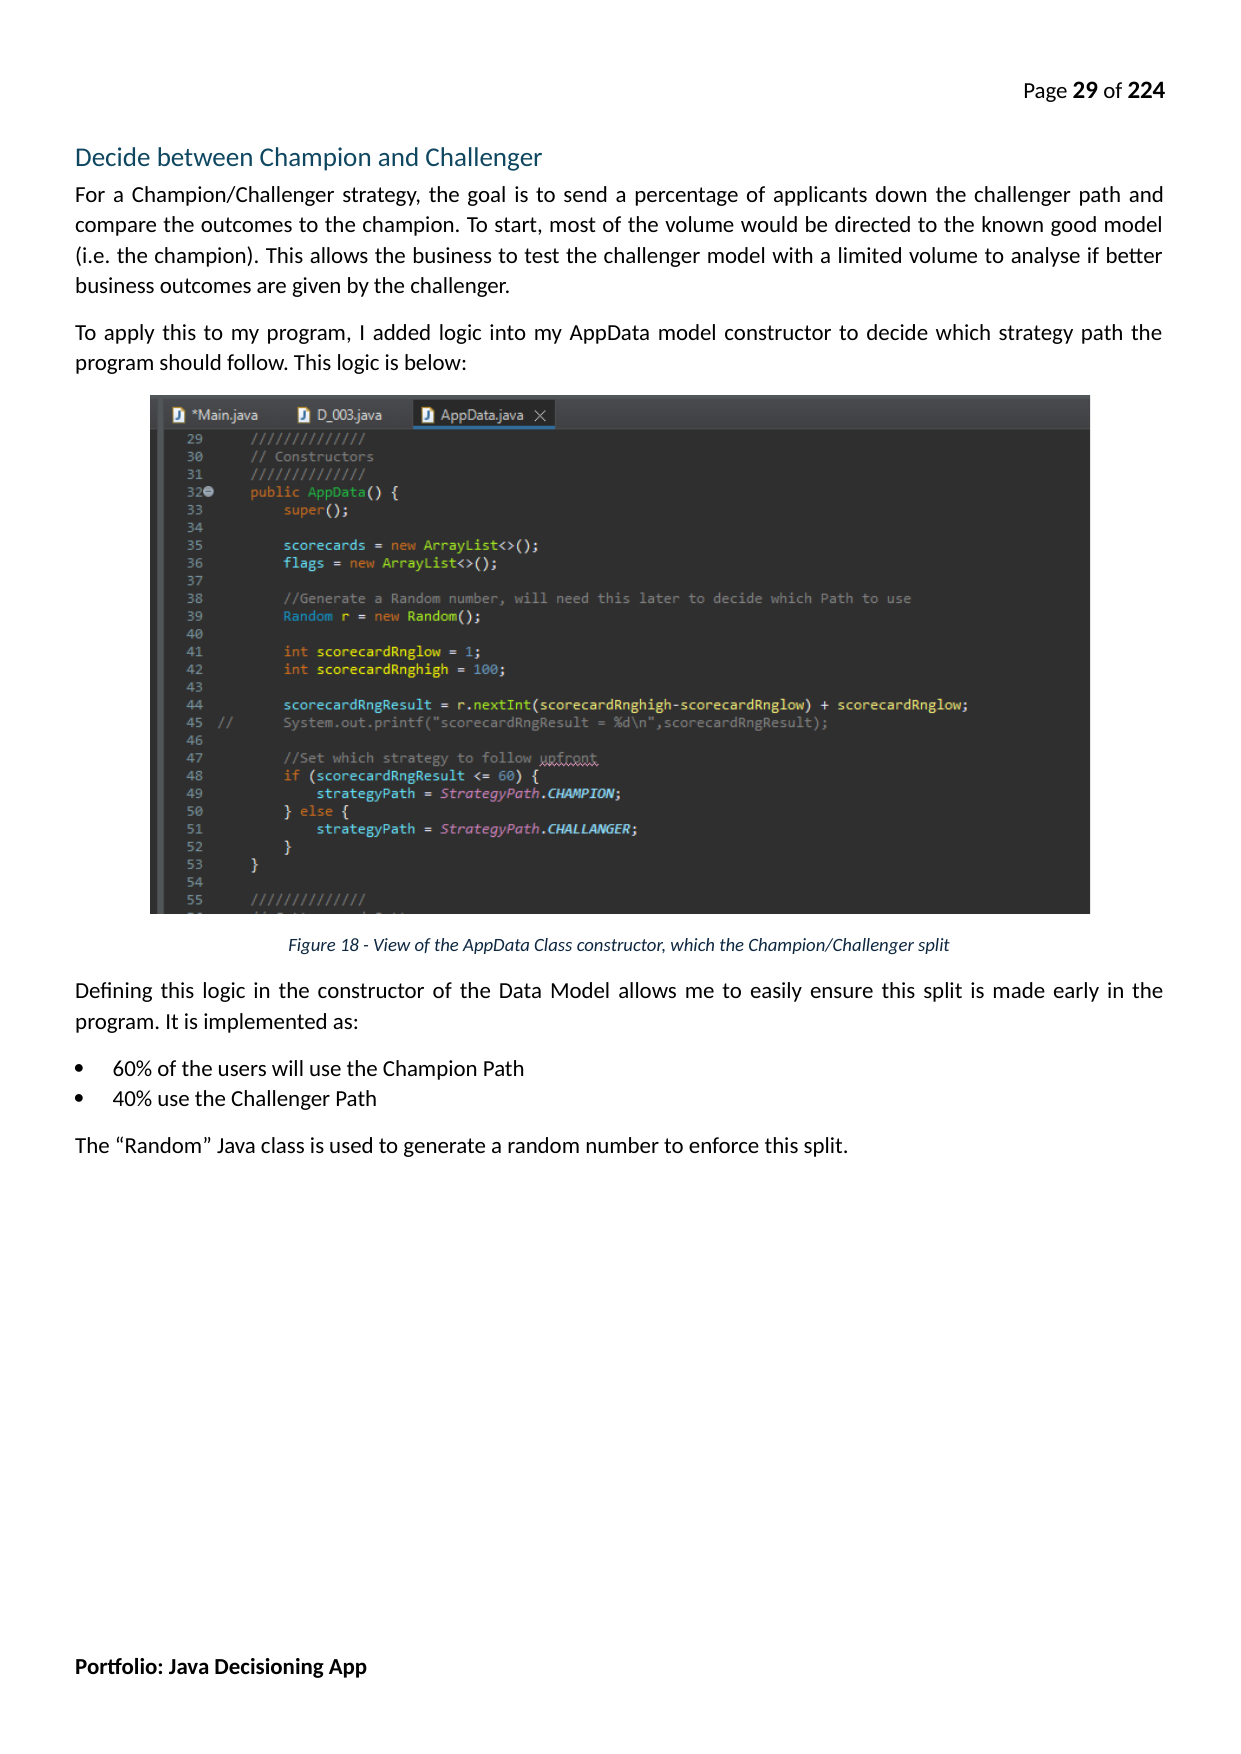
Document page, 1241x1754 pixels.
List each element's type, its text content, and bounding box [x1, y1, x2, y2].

text To apply this to my program, I added logic into my AppData model constructor to decide which strategy path the program should follow. This logic is below: [75, 318, 1165, 376]
list 60% of the users will use the Champion Path [75, 1054, 1165, 1082]
subtitle Decide between Champion and Challenger [75, 141, 1165, 174]
list 40% use the Challenger Path [75, 1084, 1165, 1112]
text Defining this logic in the constructor of the Data Model allows me to easily ensure this split is made early in the program. It is implemented as: [75, 977, 1165, 1035]
text Figure 18 - View of the AppData Class constructor, which the Champion/Challenger split [75, 933, 1165, 956]
text For a Champion/Challenger strategy, the goal is to send a percentage of applicants down the challenger path and compare the outcomes to the champion. To start, most of the volume would be directed to the known good model (i.e. the champion). This allows the business to test the challenger model with a limited volume to analyse if better business outcomes are given by the challenger. [75, 180, 1165, 299]
picture [150, 395, 1091, 914]
text The “Random” Java class is used to generate a random number to enforce this split. [75, 1131, 1165, 1159]
